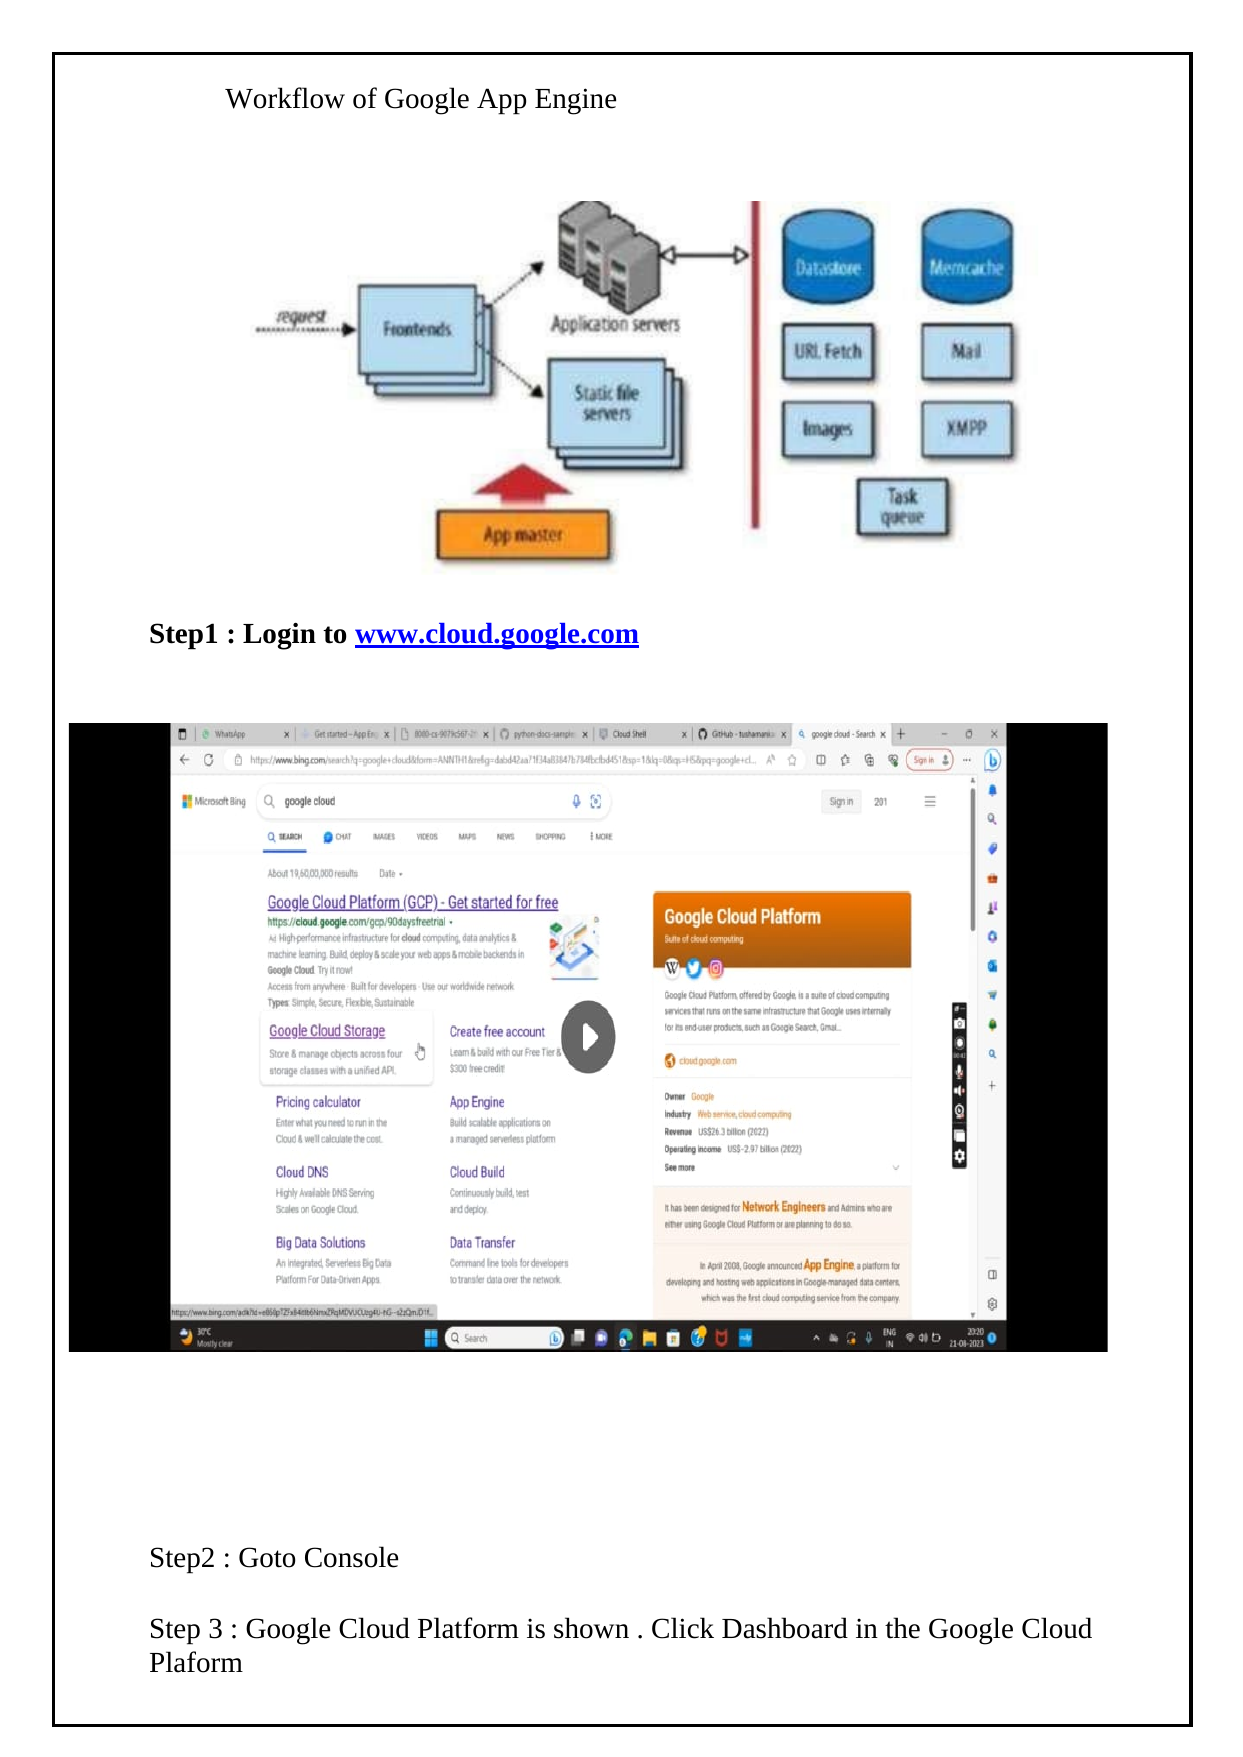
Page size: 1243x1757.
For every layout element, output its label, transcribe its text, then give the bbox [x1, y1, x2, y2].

text Step1 : Login to www.cloud.google.com [149, 616, 1182, 649]
picture [249, 201, 1039, 575]
subtitle Step2 : Goto Console [149, 1540, 1182, 1574]
subtitle Workflow of Google App Engine [187, 81, 1182, 115]
subtitle Step 3 : Google Cloud Platform is shown . Click Dashboard in the Google Cloud Plaform [149, 1611, 1182, 1678]
picture [68, 723, 1108, 1352]
